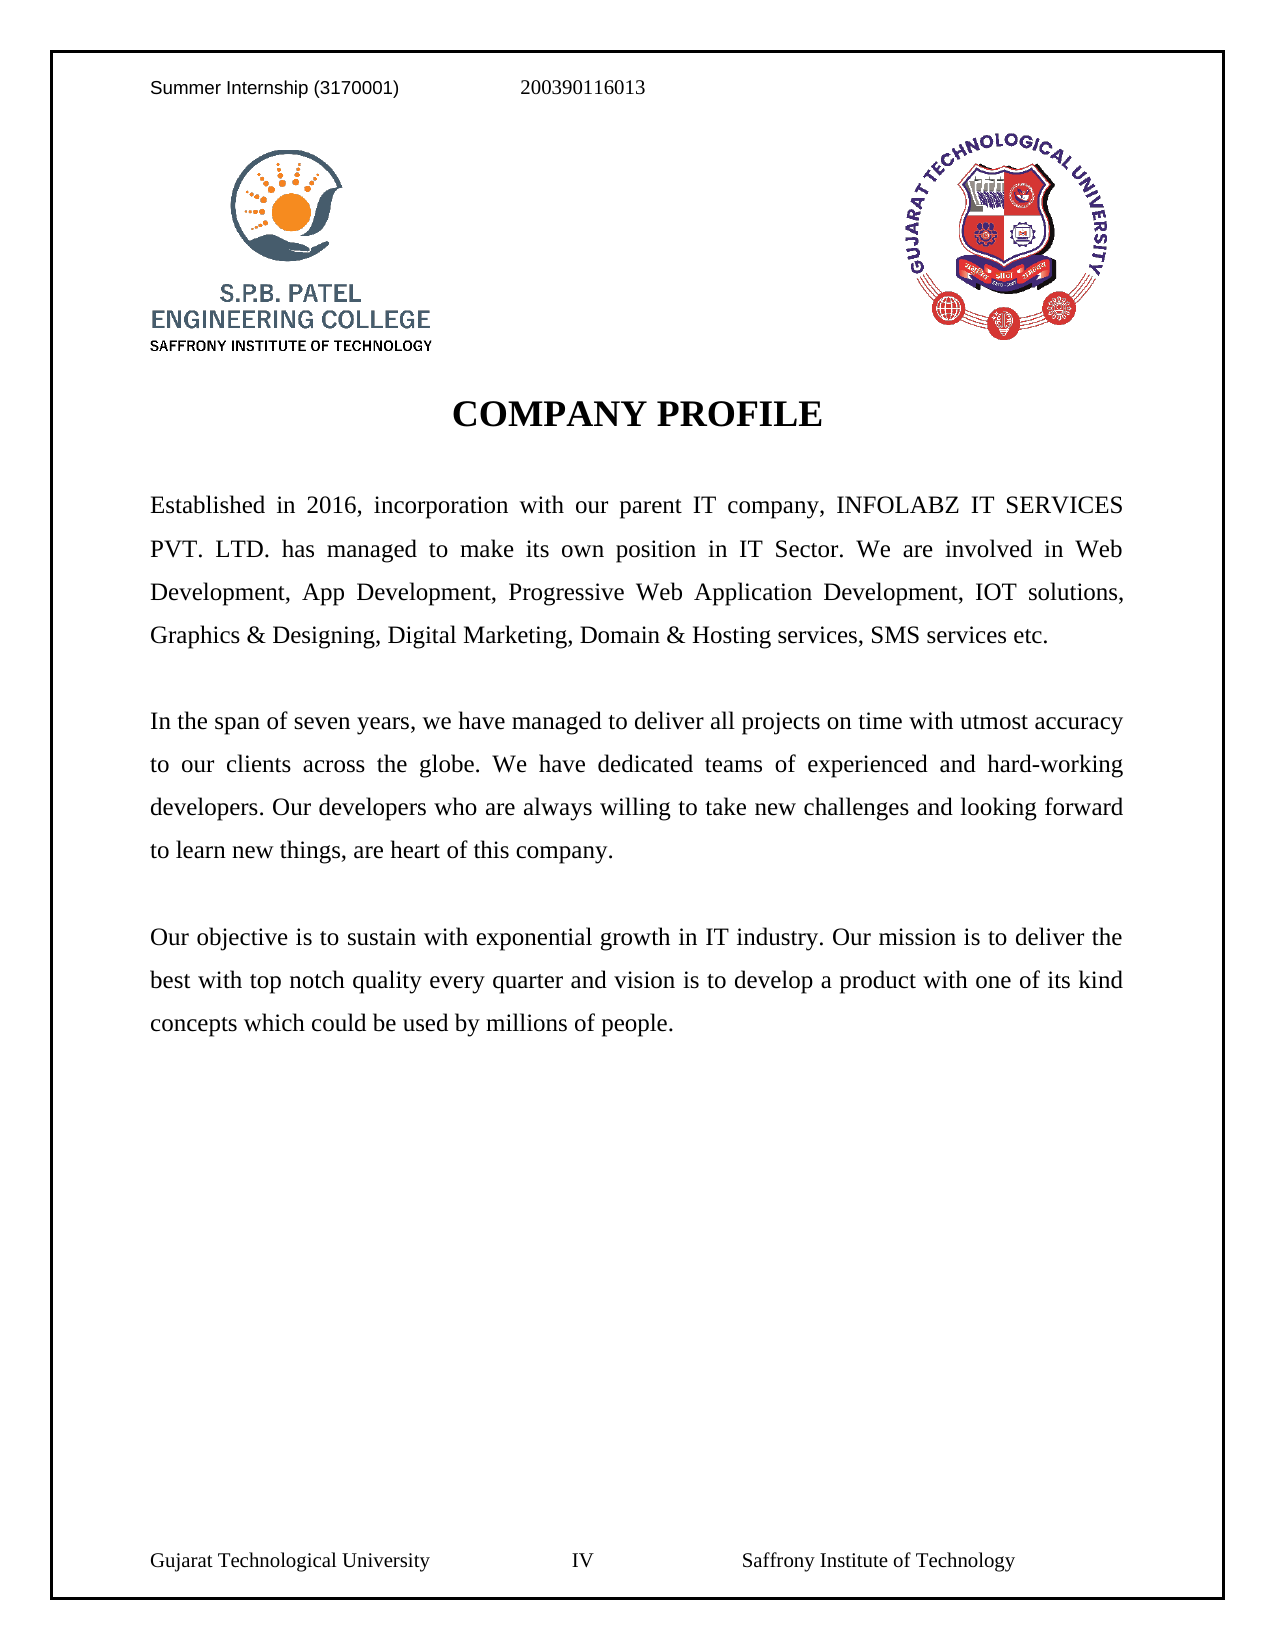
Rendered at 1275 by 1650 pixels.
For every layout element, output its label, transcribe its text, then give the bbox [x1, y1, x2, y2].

text In the span of seven years, we have managed to deliver all projects on time with utmost accuracy to our clients across the globe. We have dedicated teams of experienced and hard-working developers. Our developers who are always willing to take new challenges and looking forward to learn new things, are heart of this company. [150, 706, 1125, 864]
text Established in 2016, incorporation with our parent IT company, INFOLABZ IT SERVICES PVT. LTD. has managed to make its own position in IT Sector. We are involved in Web Development, App Development, Progressive Web Application Development, IOT solutions, Graphics & Designing, Digital Marketing, Domain & Hosting services, SMS services etc. [150, 491, 1125, 649]
picture [150, 150, 432, 351]
text COMPANY PROFILE [150, 391, 1125, 434]
text Our objective is to sustain with exponential growth in IT industry. Our mission is to deliver the best with top notch quality every quarter and vision is to develop a product with one of its kind concepts which could be used by millions of people. [150, 922, 1125, 1037]
picture [890, 118, 1125, 357]
